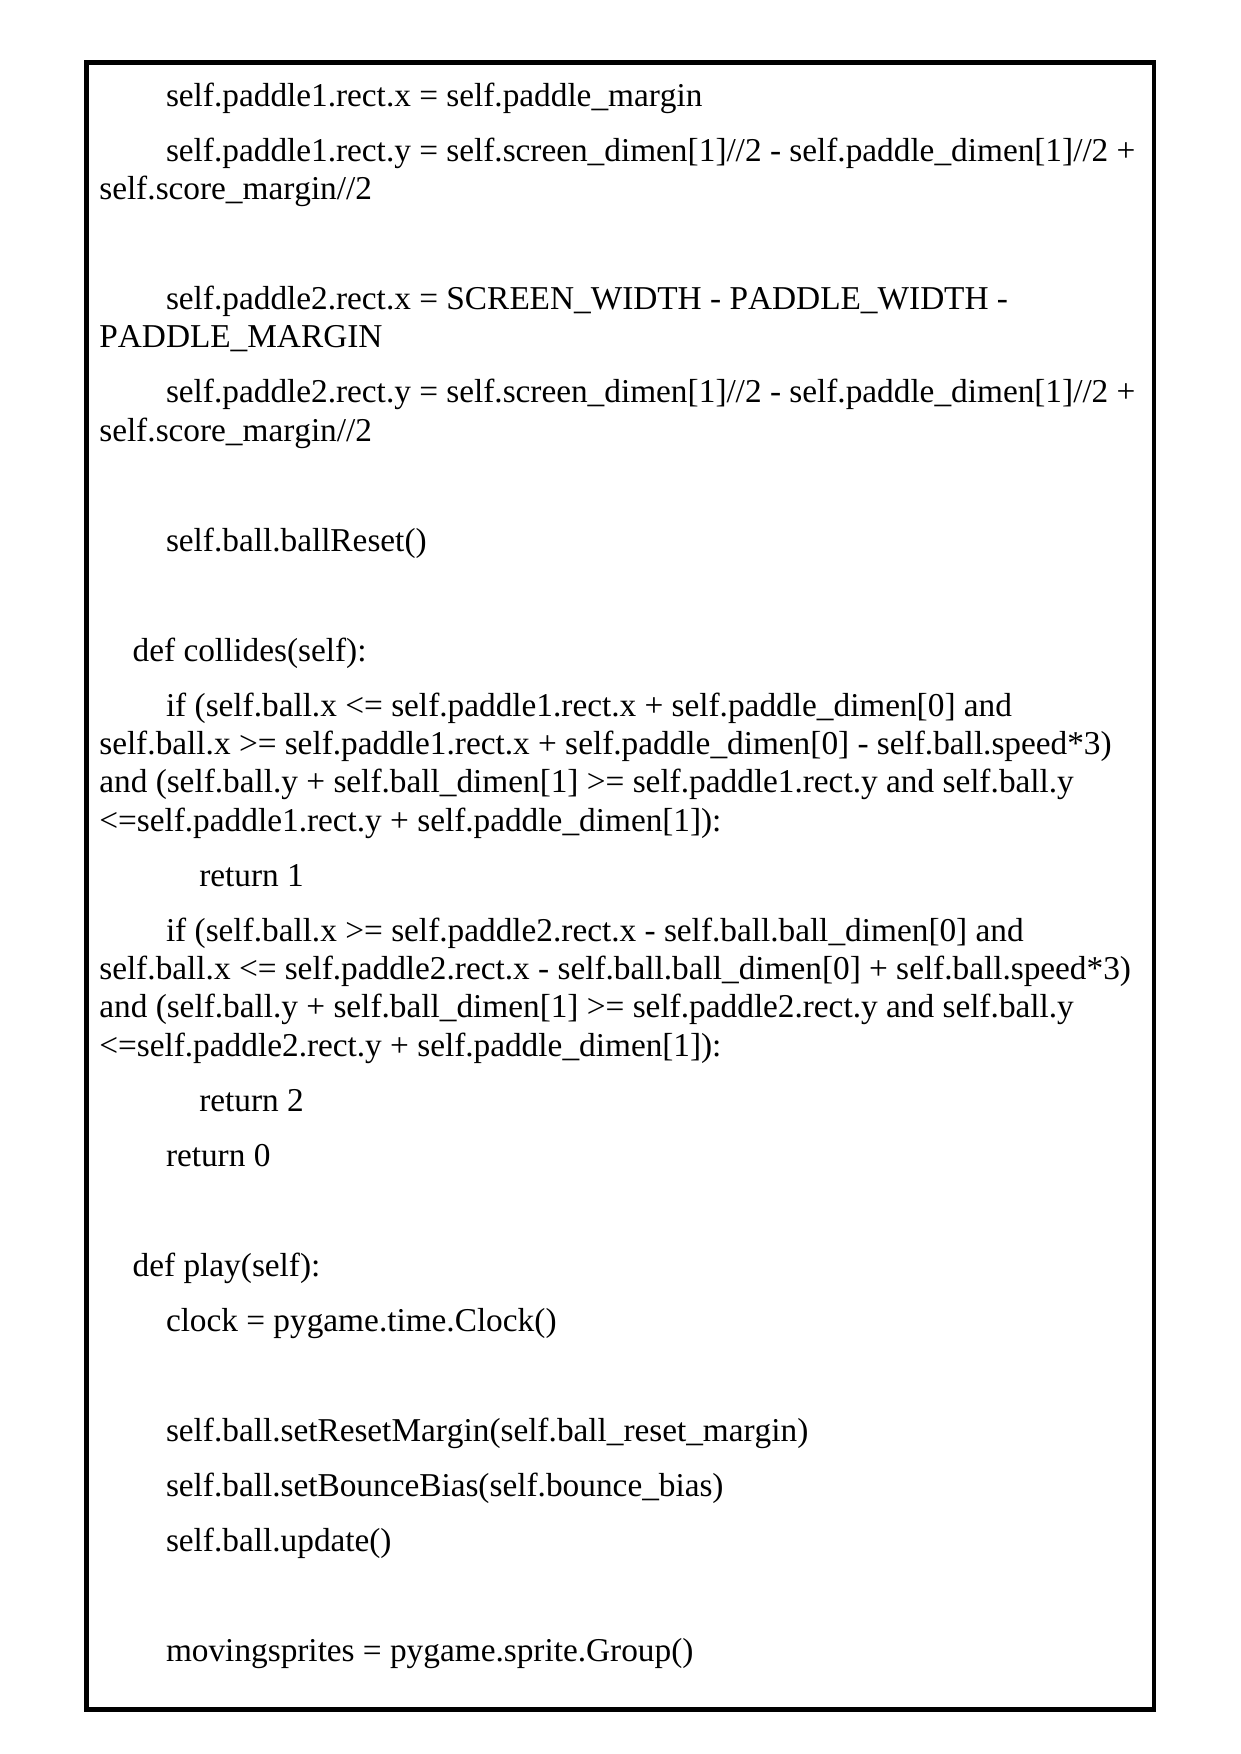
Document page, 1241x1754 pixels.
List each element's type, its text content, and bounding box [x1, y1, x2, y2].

text clock = pygame.time.Clock() [99, 1300, 1141, 1338]
text self.paddle2.rect.x = SCREEN_WIDTH - PADDLE_WIDTH - PADDLE_MARGIN [99, 278, 1141, 355]
text self.ball.setBounceBias(self.bounce_bias) [99, 1465, 1141, 1503]
text self.ball.update() [99, 1520, 1141, 1558]
text def play(self): [99, 1245, 1141, 1283]
text return 0 [99, 1135, 1141, 1173]
text self.paddle1.rect.x = self.paddle_margin [99, 75, 1141, 113]
text movingsprites = pygame.sprite.Group() [99, 1630, 1141, 1668]
text return 1 [99, 855, 1141, 893]
text self.paddle2.rect.y = self.screen_dimen[1]//2 - self.paddle_dimen[1]//2 + self.score_margin//2 [99, 372, 1141, 448]
text self.ball.setResetMargin(self.ball_reset_margin) [99, 1410, 1141, 1448]
text return 2 [99, 1080, 1141, 1118]
text if (self.ball.x <= self.paddle1.rect.x + self.paddle_dimen[0] and self.ball.x >= self.paddle1.rect.x + self.paddle_dimen[0] - self.ball.speed*3) and (self.ball.y + self.ball_dimen[1] >= self.paddle1.rect.y and self.ball.y <=self.paddle1.rect.y + self.paddle_dimen[1]): [99, 685, 1141, 838]
text if (self.ball.x >= self.paddle2.rect.x - self.ball.ball_dimen[0] and self.ball.x <= self.paddle2.rect.x - self.ball.ball_dimen[0] + self.ball.speed*3) and (self.ball.y + self.ball_dimen[1] >= self.paddle2.rect.y and self.ball.y <=self.paddle2.rect.y + self.paddle_dimen[1]): [99, 910, 1141, 1063]
text def collides(self): [99, 630, 1141, 668]
text self.paddle1.rect.y = self.screen_dimen[1]//2 - self.paddle_dimen[1]//2 + self.score_margin//2 [99, 130, 1141, 207]
text self.ball.ballReset() [99, 520, 1141, 558]
